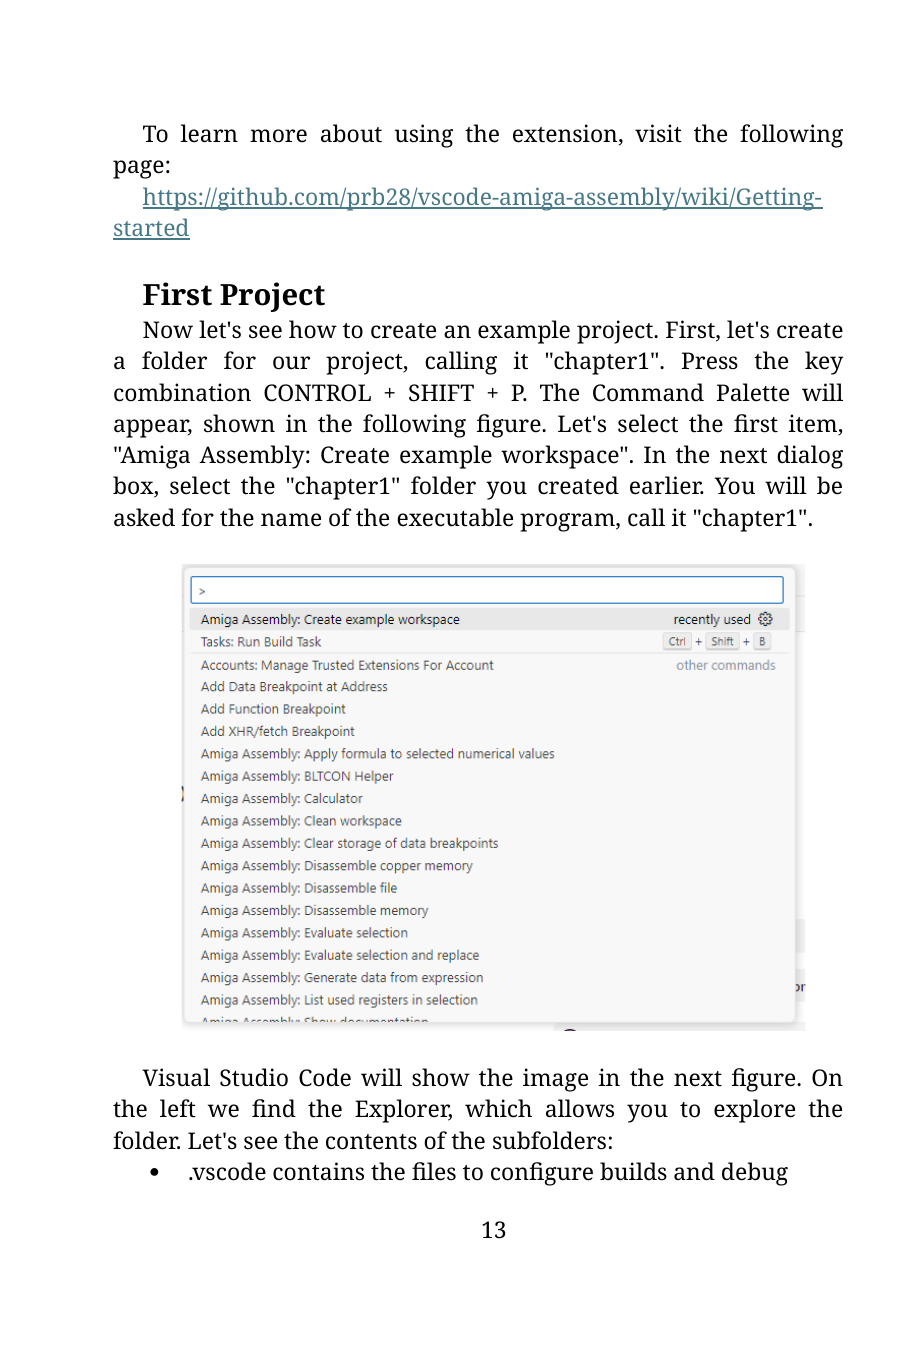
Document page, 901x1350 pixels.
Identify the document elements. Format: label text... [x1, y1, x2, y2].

picture [181, 564, 806, 1031]
text Visual Studio Code will show the image in the next figure. On the left we find the Explorer, which allows you to explore the folder. Let's see the contents of the subfolders: [113, 1062, 844, 1156]
subtitle First Project [113, 274, 844, 314]
list .vscode contains the files to configure builds and debug [150, 1156, 844, 1187]
text To learn more about using the extension, visit the following page: [113, 118, 844, 181]
text https://github.com/prb28/vscode-amiga-assembly/wiki/Getting-started [113, 181, 844, 243]
text Now let's see how to create an example project. First, let's create a folder for our project, calling it "chapter1". Press the key combination CONTROL + SHIFT + P. The Command Palette will appear, shown in the following figure. Let's select the first item, "Amiga Assembly: Create example workspace". In the next dialog box, select the "chapter1" folder you created earlier. You will be asked for the name of the executable program, call it "chapter1". [113, 314, 844, 533]
